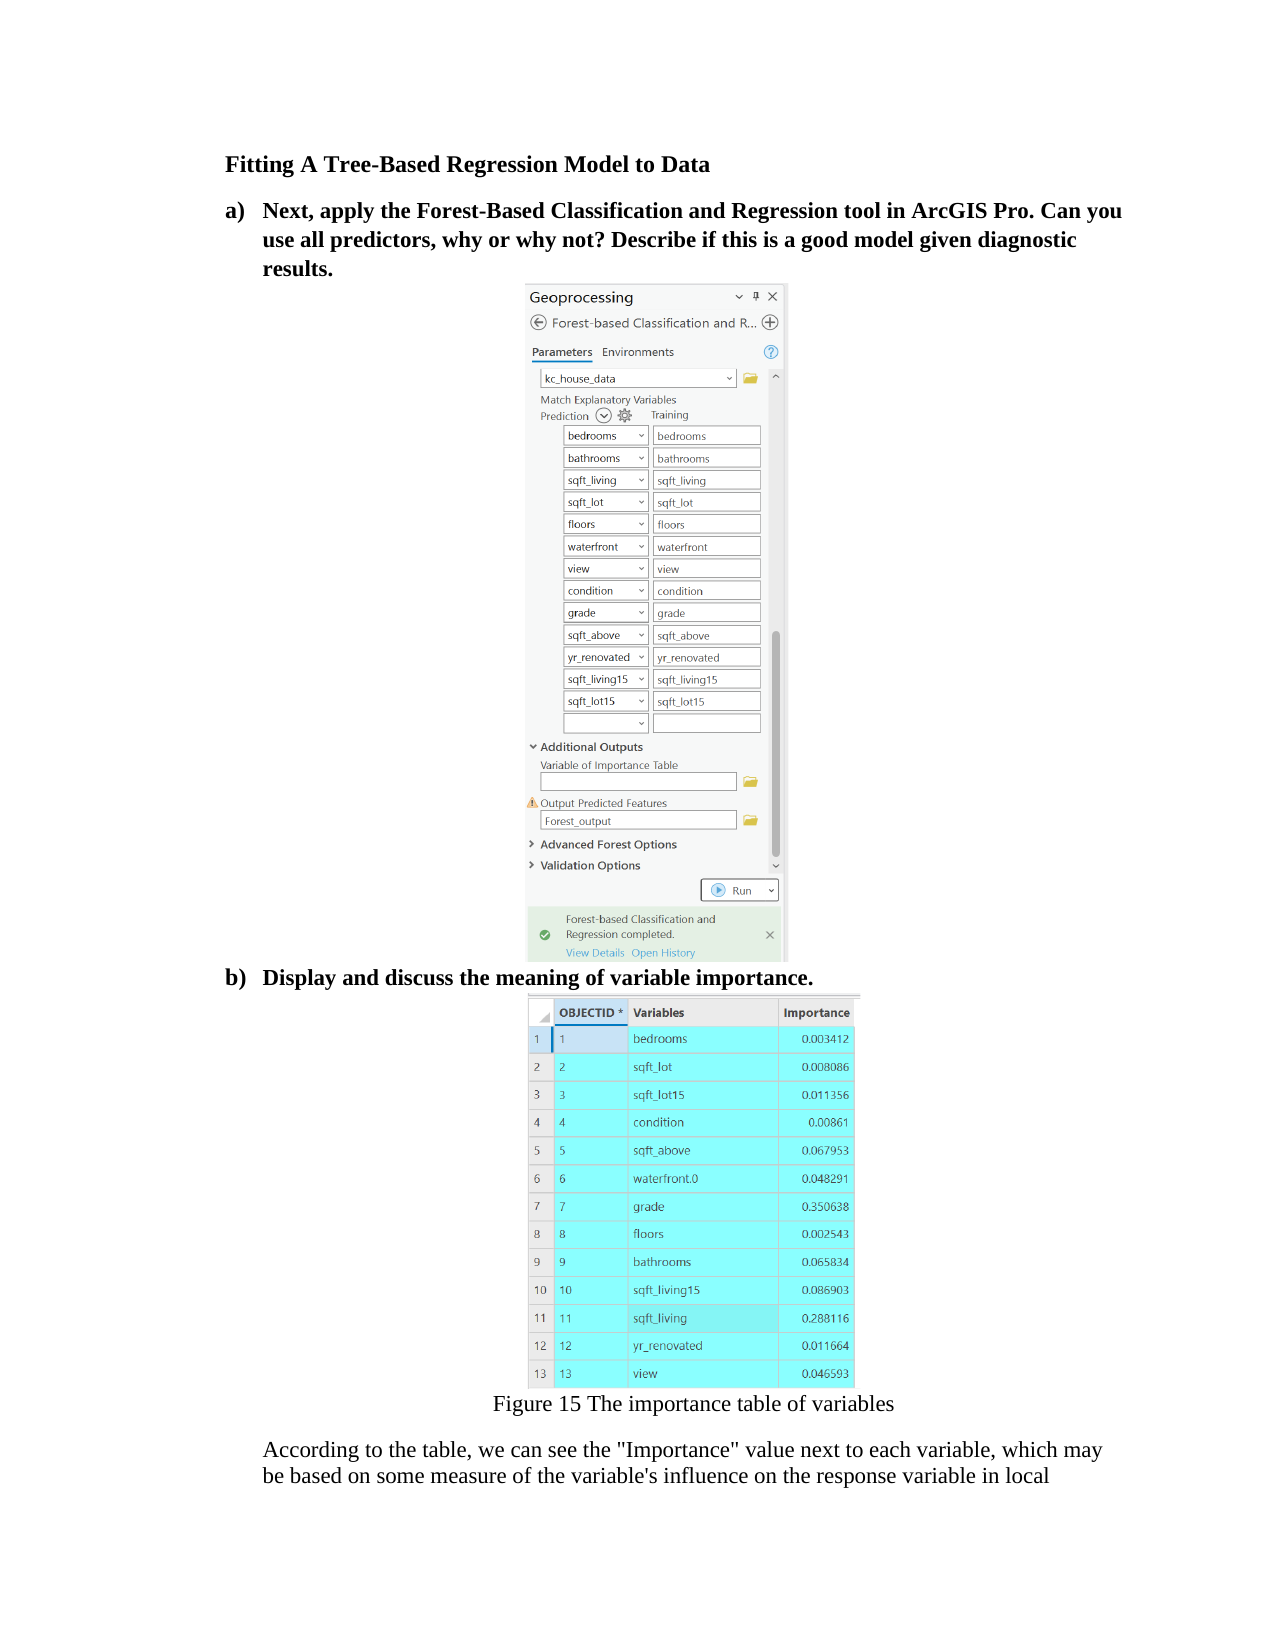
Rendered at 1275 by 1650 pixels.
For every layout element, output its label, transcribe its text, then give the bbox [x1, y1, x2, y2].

picture [525, 283, 789, 962]
text Fitting A Tree-Based Regression Model to Data [225, 150, 1125, 178]
list Next, apply the Forest-Based Classification and Regression tool in ArcGIS Pro. Can you use all predictors, why or why not? Describe if this is a good model given diagnostic results. [225, 196, 1125, 281]
picture [527, 993, 861, 1389]
list Display and discuss the meaning of variable importance. [225, 963, 1125, 991]
list Figure 15 The importance table of variables [262, 1391, 1125, 1417]
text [262, 1436, 1125, 1488]
